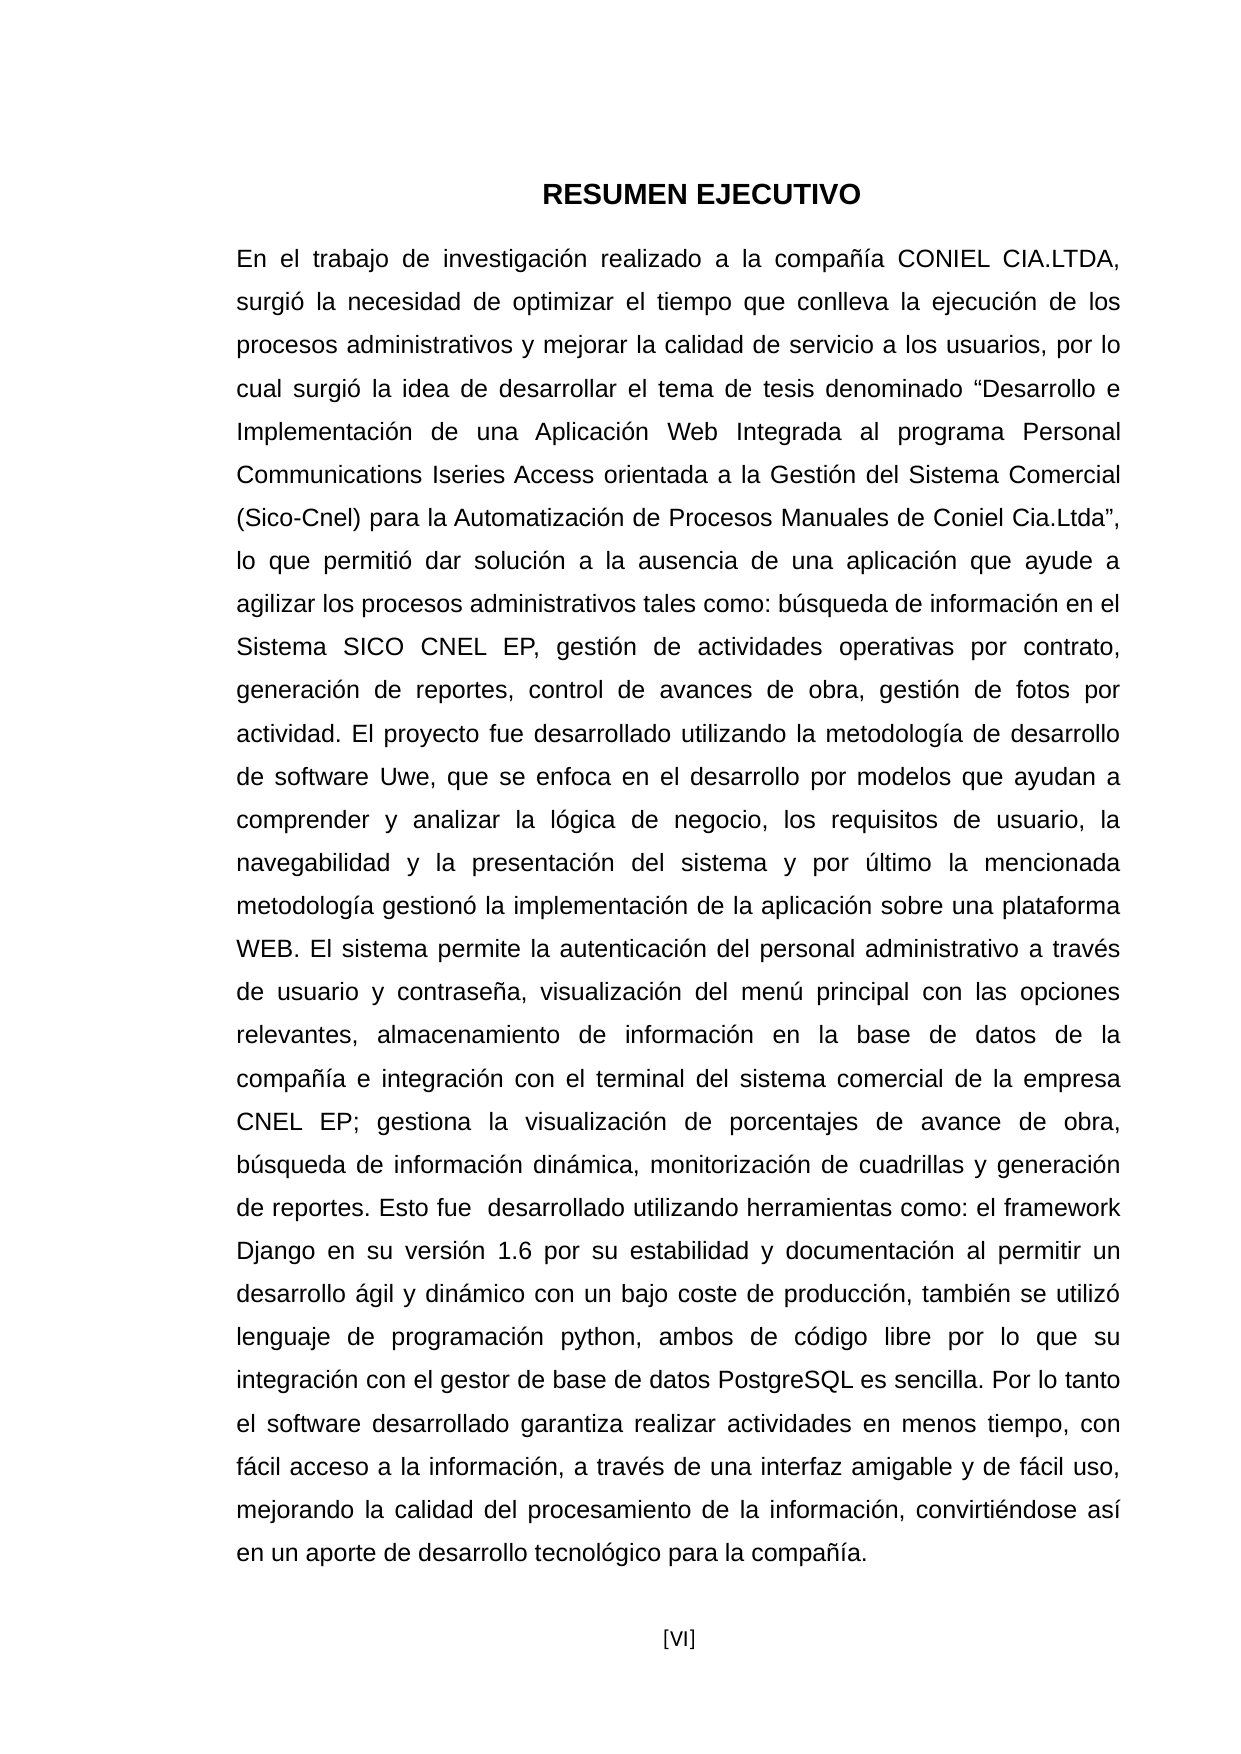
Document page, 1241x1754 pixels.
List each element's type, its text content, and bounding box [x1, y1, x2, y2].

subtitle RESUMEN EJECUTIVO [281, 177, 1122, 211]
text En el trabajo de investigación realizado a la compañía CONIEL CIA.LTDA, surgió la necesidad de optimizar el tiempo que conlleva la ejecución de los procesos administrativos y mejorar la calidad de servicio a los usuarios, por lo cual surgió la idea de desarrollar el tema de tesis denominado “Desarrollo e Implementación de una Aplicación Web Integrada al programa Personal Communications Iseries Access orientada a la Gestión del Sistema Comercial (Sico-Cnel) para la Automatización de Procesos Manuales de Coniel Cia.Ltda”, lo que permitió dar solución a la ausencia de una aplicación que ayude a agilizar los procesos administrativos tales como: búsqueda de información en el Sistema SICO CNEL EP, gestión de actividades operativas por contrato, generación de reportes, control de avances de obra, gestión de fotos por actividad. El proyecto fue desarrollado utilizando la metodología de desarrollo de software Uwe, que se enfoca en el desarrollo por modelos que ayudan a comprender y analizar la lógica de negocio, los requisitos de usuario, la navegabilidad y la presentación del sistema y por último la mencionada metodología gestionó la implementación de la aplicación sobre una plataforma WEB. El sistema permite la autenticación del personal administrativo a través de usuario y contraseña, visualización del menú principal con las opciones relevantes, almacenamiento de información en la base de datos de la compañía e integración con el terminal del sistema comercial de la empresa CNEL EP; gestiona la visualización de porcentajes de avance de obra, búsqueda de información dinámica, monitorización de cuadrillas y generación de reportes. Esto fue desarrollado utilizando herramientas como: el framework Django en su versión 1.6 por su estabilidad y documentación al permitir un desarrollo ágil y dinámico con un bajo coste de producción, también se utilizó lenguaje de programación python, ambos de código libre por lo que su integración con el gestor de base de datos PostgreSQL es sencilla. Por lo tanto el software desarrollado garantiza realizar actividades en menos tiempo, con fácil acceso a la información, a través de una interfaz amigable y de fácil uso, mejorando la calidad del procesamiento de la información, convirtiéndose así en un aporte de desarrollo tecnológico para la compañía. [236, 244, 1122, 1567]
